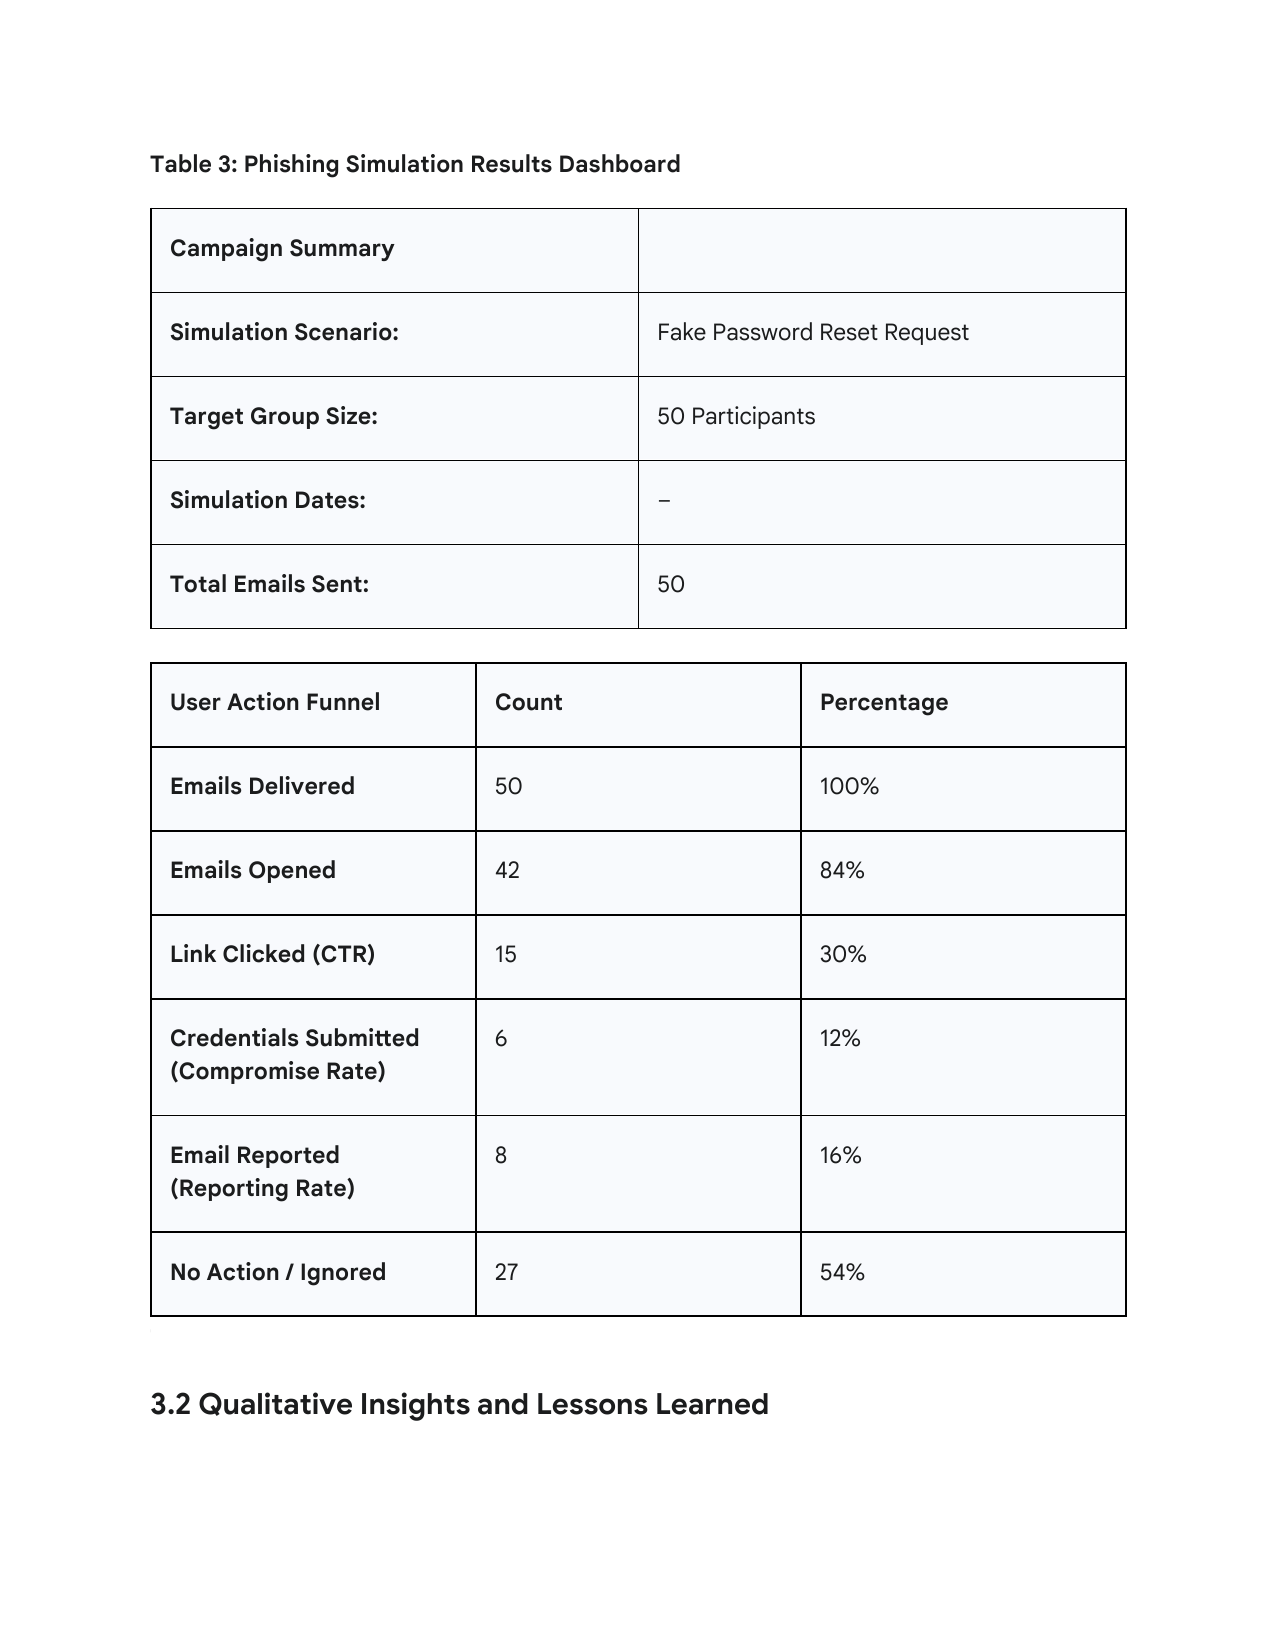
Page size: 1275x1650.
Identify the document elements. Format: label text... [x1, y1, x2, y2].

subtitle 3.2 Qualitative Insights and Lessons Learned [150, 1386, 1125, 1423]
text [150, 150, 1125, 179]
table_cell Emails Opened [152, 832, 475, 914]
table_cell No Action / Ignored [152, 1233, 475, 1315]
table_cell 6 [477, 1000, 800, 1114]
table_cell 100% [802, 748, 1125, 830]
table_cell Fake Password Reset Request [639, 293, 1125, 376]
table_cell Link Clicked (CTR) [152, 916, 475, 998]
table_cell Emails Delivered [152, 748, 475, 830]
table_cell 84% [802, 832, 1125, 914]
table_header Campaign Summary [152, 209, 638, 292]
table_cell 54% [802, 1233, 1125, 1315]
table_cell 12% [802, 1000, 1125, 1114]
table_header Percentage [802, 664, 1125, 746]
table_cell Credentials Submitted (Compromise Rate) [152, 1000, 475, 1114]
table_cell 42 [477, 832, 800, 914]
table_cell Total Emails Sent: [152, 545, 638, 627]
table_cell Target Group Size: [152, 377, 638, 459]
table_cell 50 Participants [639, 377, 1125, 459]
table_cell 16% [802, 1116, 1125, 1231]
table_cell 15 [477, 916, 800, 998]
table_cell Simulation Dates: [152, 461, 638, 543]
table_header User Action Funnel [152, 664, 475, 746]
table_cell 50 [639, 545, 1125, 627]
table_cell Email Reported (Reporting Rate) [152, 1116, 475, 1231]
table_cell 30% [802, 916, 1125, 998]
table_cell Simulation Scenario: [152, 293, 638, 376]
table_cell – [639, 461, 1125, 543]
table_header Count [477, 664, 800, 746]
table_cell 27 [477, 1233, 800, 1315]
table_header [639, 209, 1125, 292]
table_cell 50 [477, 748, 800, 830]
table_cell 8 [477, 1116, 800, 1231]
